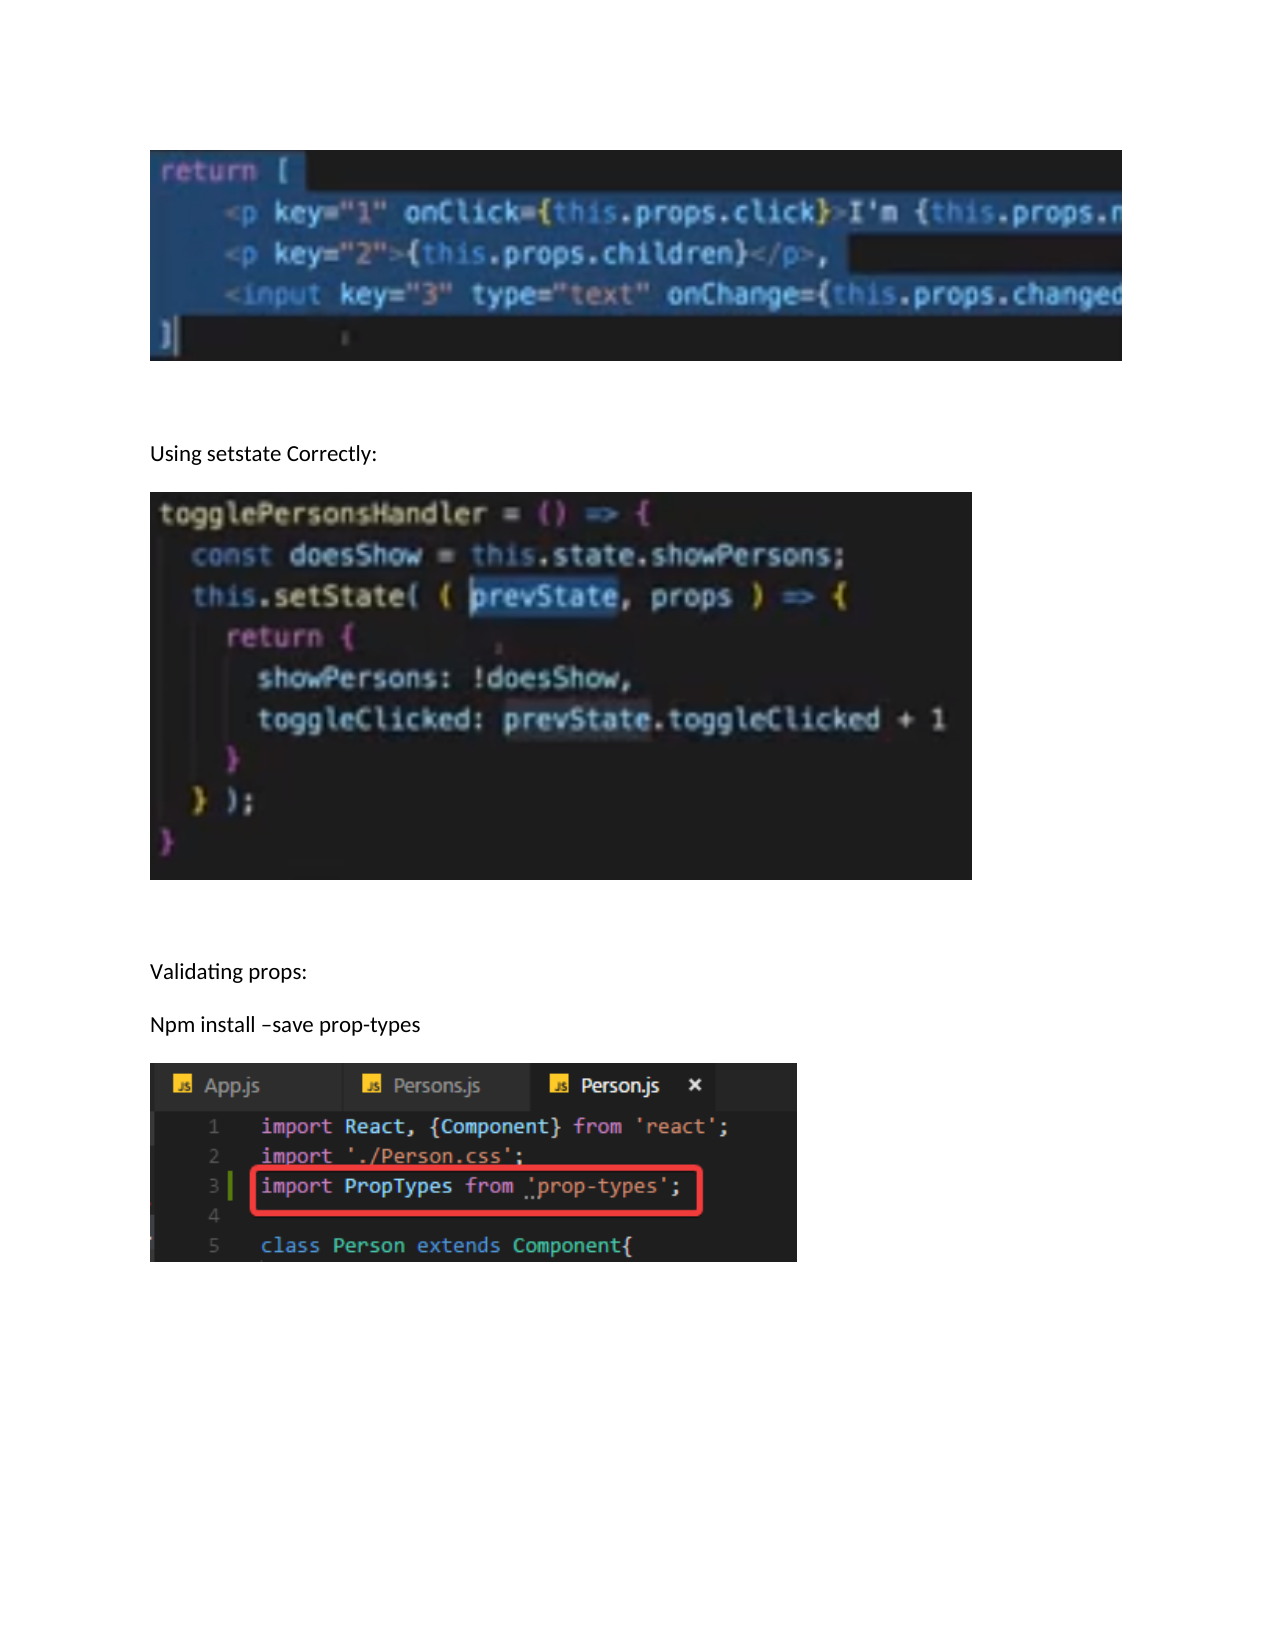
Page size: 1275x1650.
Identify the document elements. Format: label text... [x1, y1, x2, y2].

text Npm install –save prop-types [150, 1011, 1125, 1038]
picture [150, 1063, 797, 1262]
text Using setstate Correctly: [150, 439, 1125, 467]
picture [150, 150, 1122, 361]
picture [150, 492, 972, 880]
text Validating props: [150, 957, 1125, 986]
